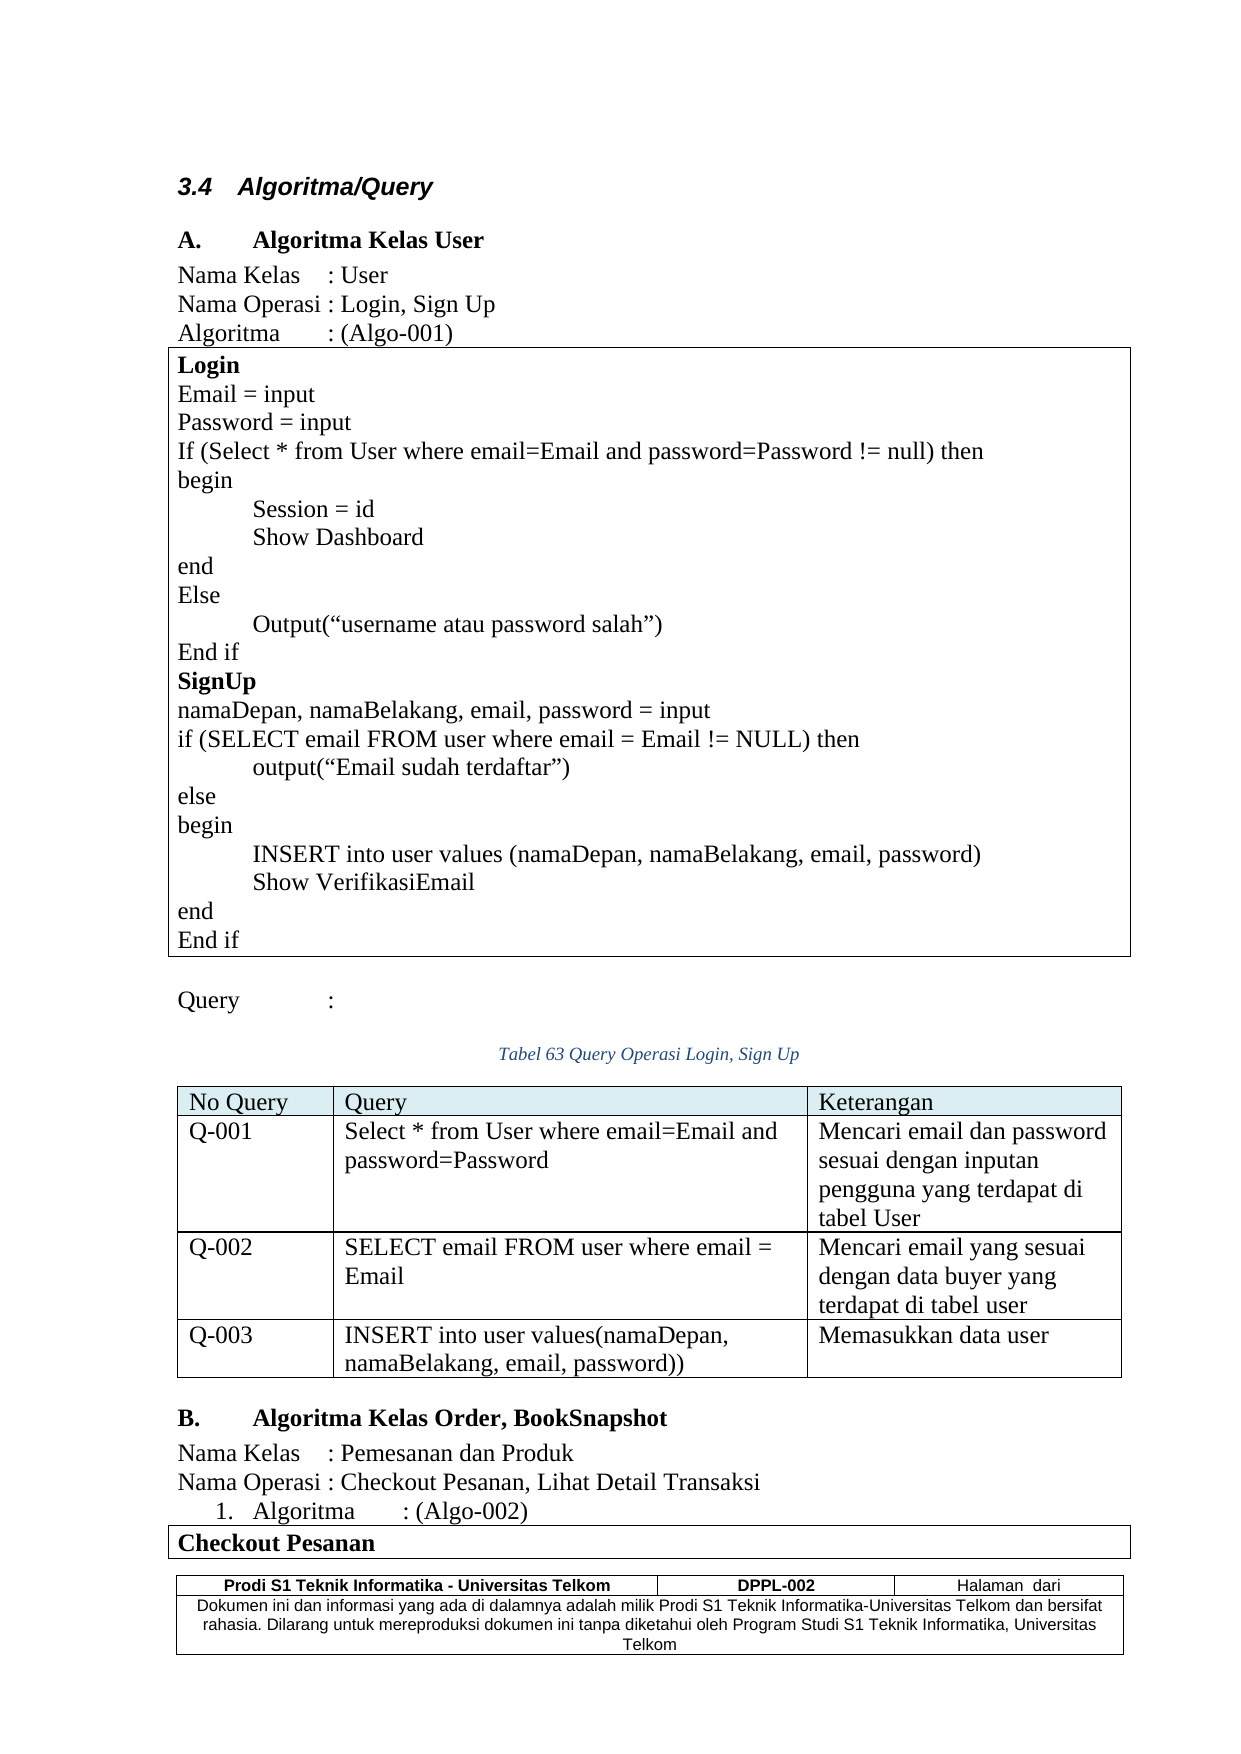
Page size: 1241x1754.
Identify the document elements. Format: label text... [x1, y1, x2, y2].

table_cell Mencari email yang sesuai dengan data buyer yang terdapat di tabel user [808, 1233, 1121, 1319]
text Login [169, 348, 1130, 379]
text output(“Email sudah terdaftar”) [177, 752, 1122, 781]
table_cell Memasukkan data user [808, 1320, 1121, 1377]
text if (SELECT email FROM user where email = Email != NULL) then [177, 724, 1122, 752]
text begin [177, 810, 1122, 839]
text Nama Operasi : Checkout Pesanan, Lihat Detail Transaksi [177, 1467, 1122, 1496]
text SignUp [177, 666, 1122, 695]
text end [177, 896, 1122, 922]
subtitle Algoritma/Query [177, 172, 1122, 201]
text Session = id [177, 494, 1122, 522]
text Output(“username atau password salah”) [177, 609, 1122, 637]
text Nama Operasi : Login, Sign Up [177, 289, 1122, 318]
text Show VerifikasiEmail [177, 867, 1122, 896]
table_cell INSERT into user values(namaDepan, namaBelakang, email, password)) [334, 1320, 807, 1377]
text Query : [177, 986, 1122, 1014]
table_cell Q-002 [178, 1233, 333, 1319]
text Nama Kelas : User [177, 261, 1122, 289]
text begin [177, 465, 1122, 494]
table_cell Mencari email dan password sesuai dengan inputan pengguna yang terdapat di tabel User [808, 1116, 1121, 1231]
table_header Keterangan [808, 1087, 1121, 1115]
text INSERT into user values (namaDepan, namaBelakang, email, password) [177, 839, 1122, 867]
text If (Select * from User where email=Email and password=Password != null) then [177, 436, 1122, 465]
table_header Query [334, 1087, 807, 1115]
text Email = input [177, 379, 1122, 407]
table_cell Q-003 [178, 1320, 333, 1377]
text Password = input [177, 407, 1122, 436]
table_cell SELECT email FROM user where email = Email [334, 1233, 807, 1319]
text Algoritma : (Algo-001) [177, 318, 1122, 347]
table_cell Select * from User where email=Email and password=Password [334, 1116, 807, 1231]
text end [177, 551, 1122, 580]
text End if [177, 637, 1122, 666]
table_cell Q-001 [178, 1116, 333, 1231]
text namaDepan, namaBelakang, email, password = input [177, 695, 1122, 724]
subtitle Algoritma Kelas Order, BookSnapshot [177, 1403, 1122, 1432]
table_header No Query [178, 1087, 333, 1115]
text Tabel 63 Query Operasi Login, Sign Up [177, 1043, 1122, 1065]
list Algoritma : (Algo-002) [215, 1496, 1122, 1524]
text Else [177, 580, 1122, 609]
text Nama Kelas : Pemesanan dan Produk [177, 1438, 1122, 1467]
text else [177, 781, 1122, 810]
subtitle Algoritma Kelas User [177, 226, 1122, 254]
text Show Dashboard [177, 522, 1122, 551]
text End if [169, 922, 1130, 956]
text Checkout Pesanan [169, 1526, 1130, 1558]
